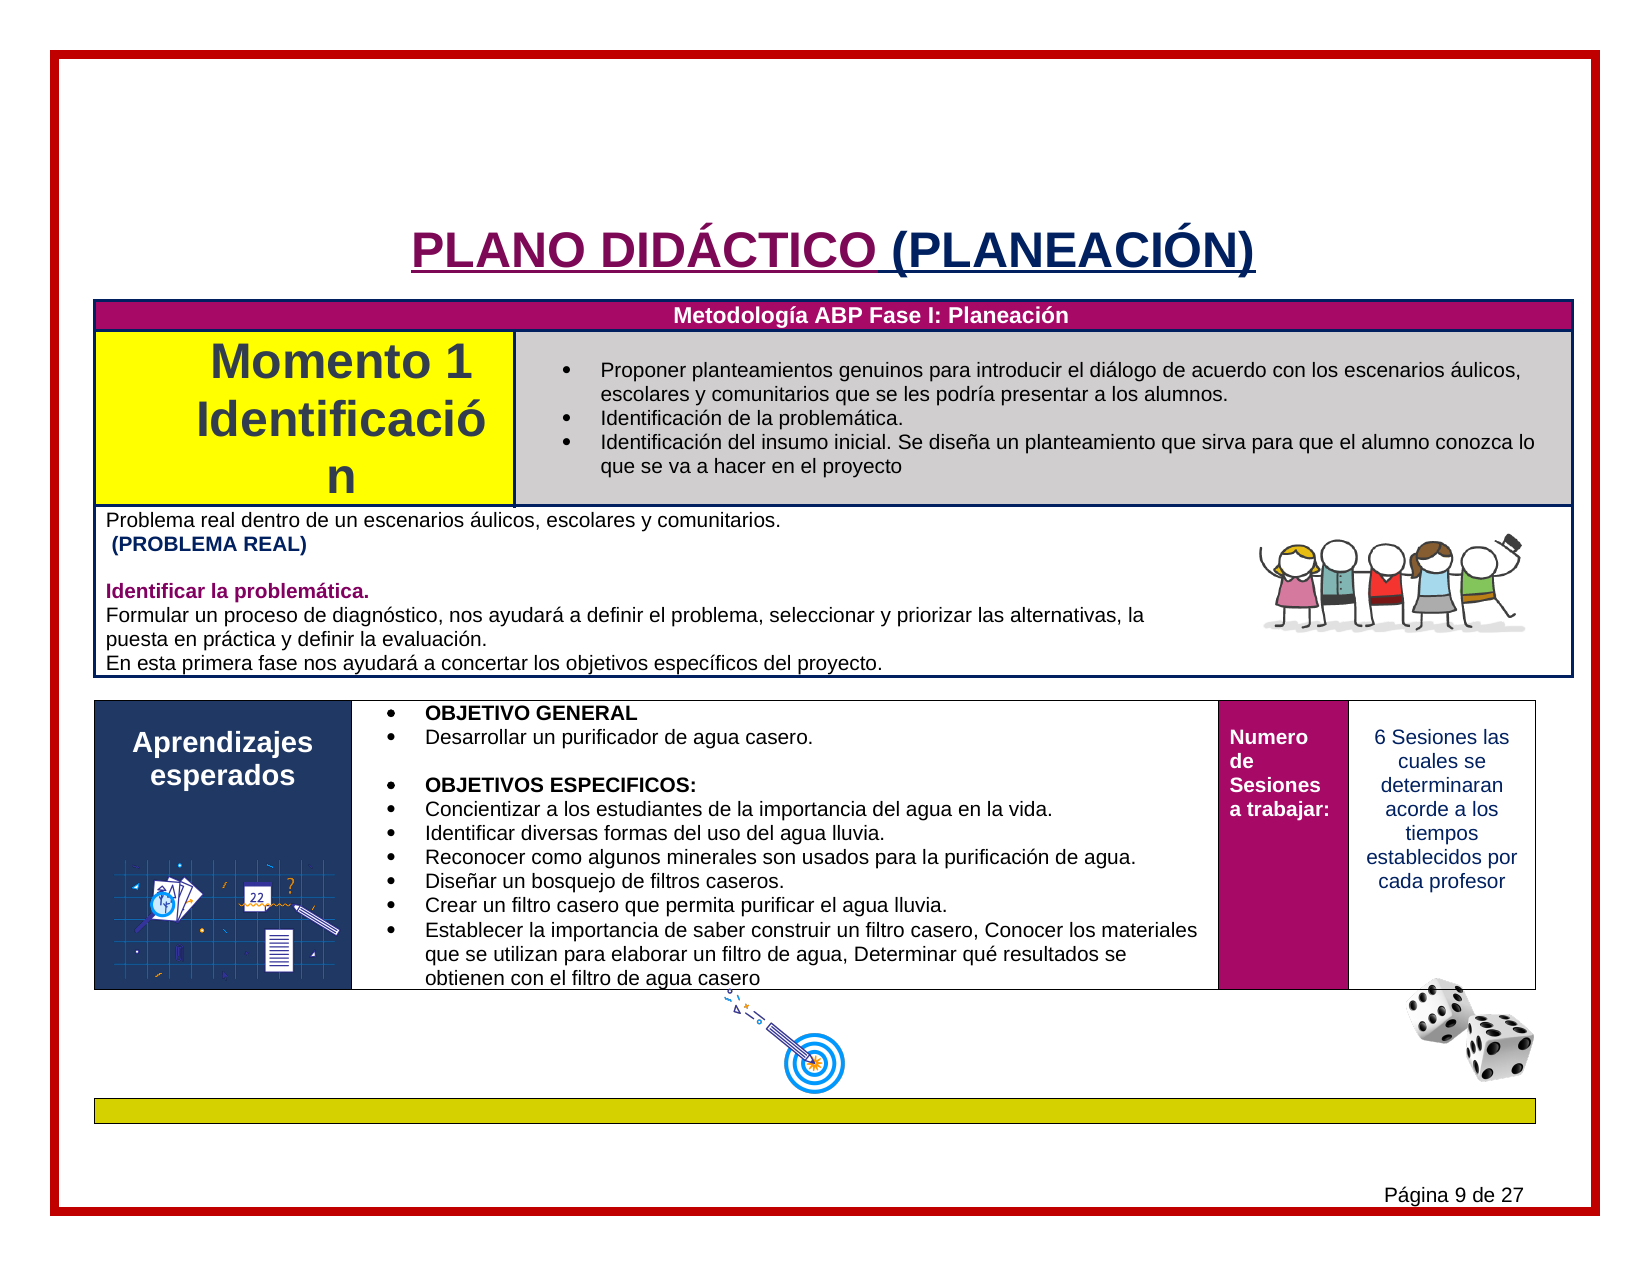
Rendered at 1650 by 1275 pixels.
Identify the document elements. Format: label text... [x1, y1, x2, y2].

table_header Aprendizajes esperados [95, 701, 351, 989]
table_header Metodología ABP Fase I: Planeación [96, 302, 1571, 329]
table_cell Problema real dentro de un escenarios áulicos, escolares y comunitarios. (PROBLEMA REAL) Identificar la problemática. Formular un proceso de diagnóstico, nos ayudará a definir el problema, seleccionar y priorizar las alternativas, la puesta en práctica y definir la evaluación. En esta primera fase nos ayudará a concertar los objetivos específicos del proyecto. [96, 507, 1571, 675]
text PLANO DIDÁCTICO (PLANEACIÓN) [106, 220, 1561, 278]
table_header 6 Sesiones las cuales se determinaran acorde a los tiempos establecidos por cada profesor [1349, 701, 1535, 989]
picture [1381, 976, 1567, 1085]
picture [698, 986, 894, 1100]
table_cell Proponer planteamientos genuinos para introducir el diálogo de acuerdo con los escenarios áulicos, escolares y comunitarios que se les podría presentar a los alumnos. Identificación de la problemática. Identificación del insumo inicial. Se diseña un planteamiento que sirva para que el alumno conozca lo que se va a hacer en el proyecto [516, 332, 1571, 504]
picture [106, 850, 344, 990]
table_cell Momento 1 Identificación [96, 332, 513, 504]
table_header Numero de Sesiones a trabajar: [1219, 701, 1348, 989]
table_header OBJETIVO GENERAL Desarrollar un purificador de agua casero. OBJETIVOS ESPECIFICOS: Concientizar a los estudiantes de la importancia del agua en la vida. Identificar diversas formas del uso del agua lluvia. Reconocer como algunos minerales son usados para la purificación de agua. Diseñar un bosquejo de filtros caseros. Crear un filtro casero que permita purificar el agua lluvia. Establecer la importancia de saber construir un filtro casero, Conocer los materiales que se utilizan para elaborar un filtro de agua, Determinar qué resultados se obtienen con el filtro de agua casero [352, 701, 1218, 989]
picture [1231, 505, 1536, 654]
table_header [95, 1099, 1535, 1123]
